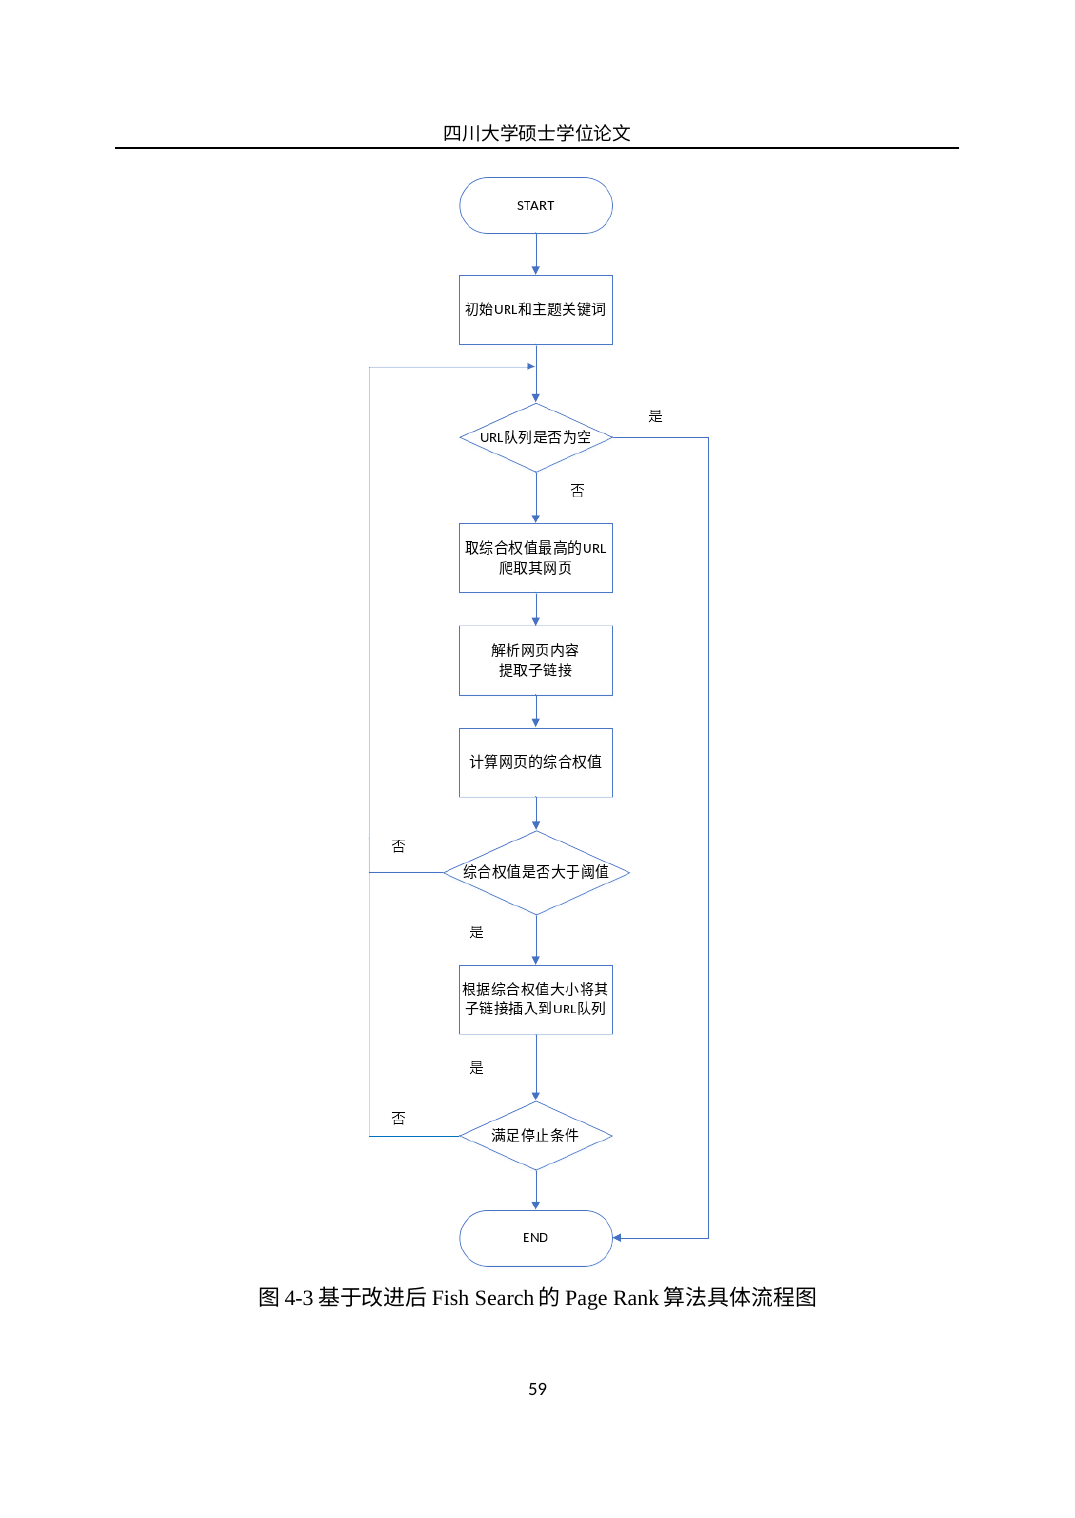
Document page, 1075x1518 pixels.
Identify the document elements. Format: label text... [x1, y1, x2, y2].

text 图4-3基于改进后Fish Search的Page Rank算法具体流程图 [115, 1279, 959, 1312]
